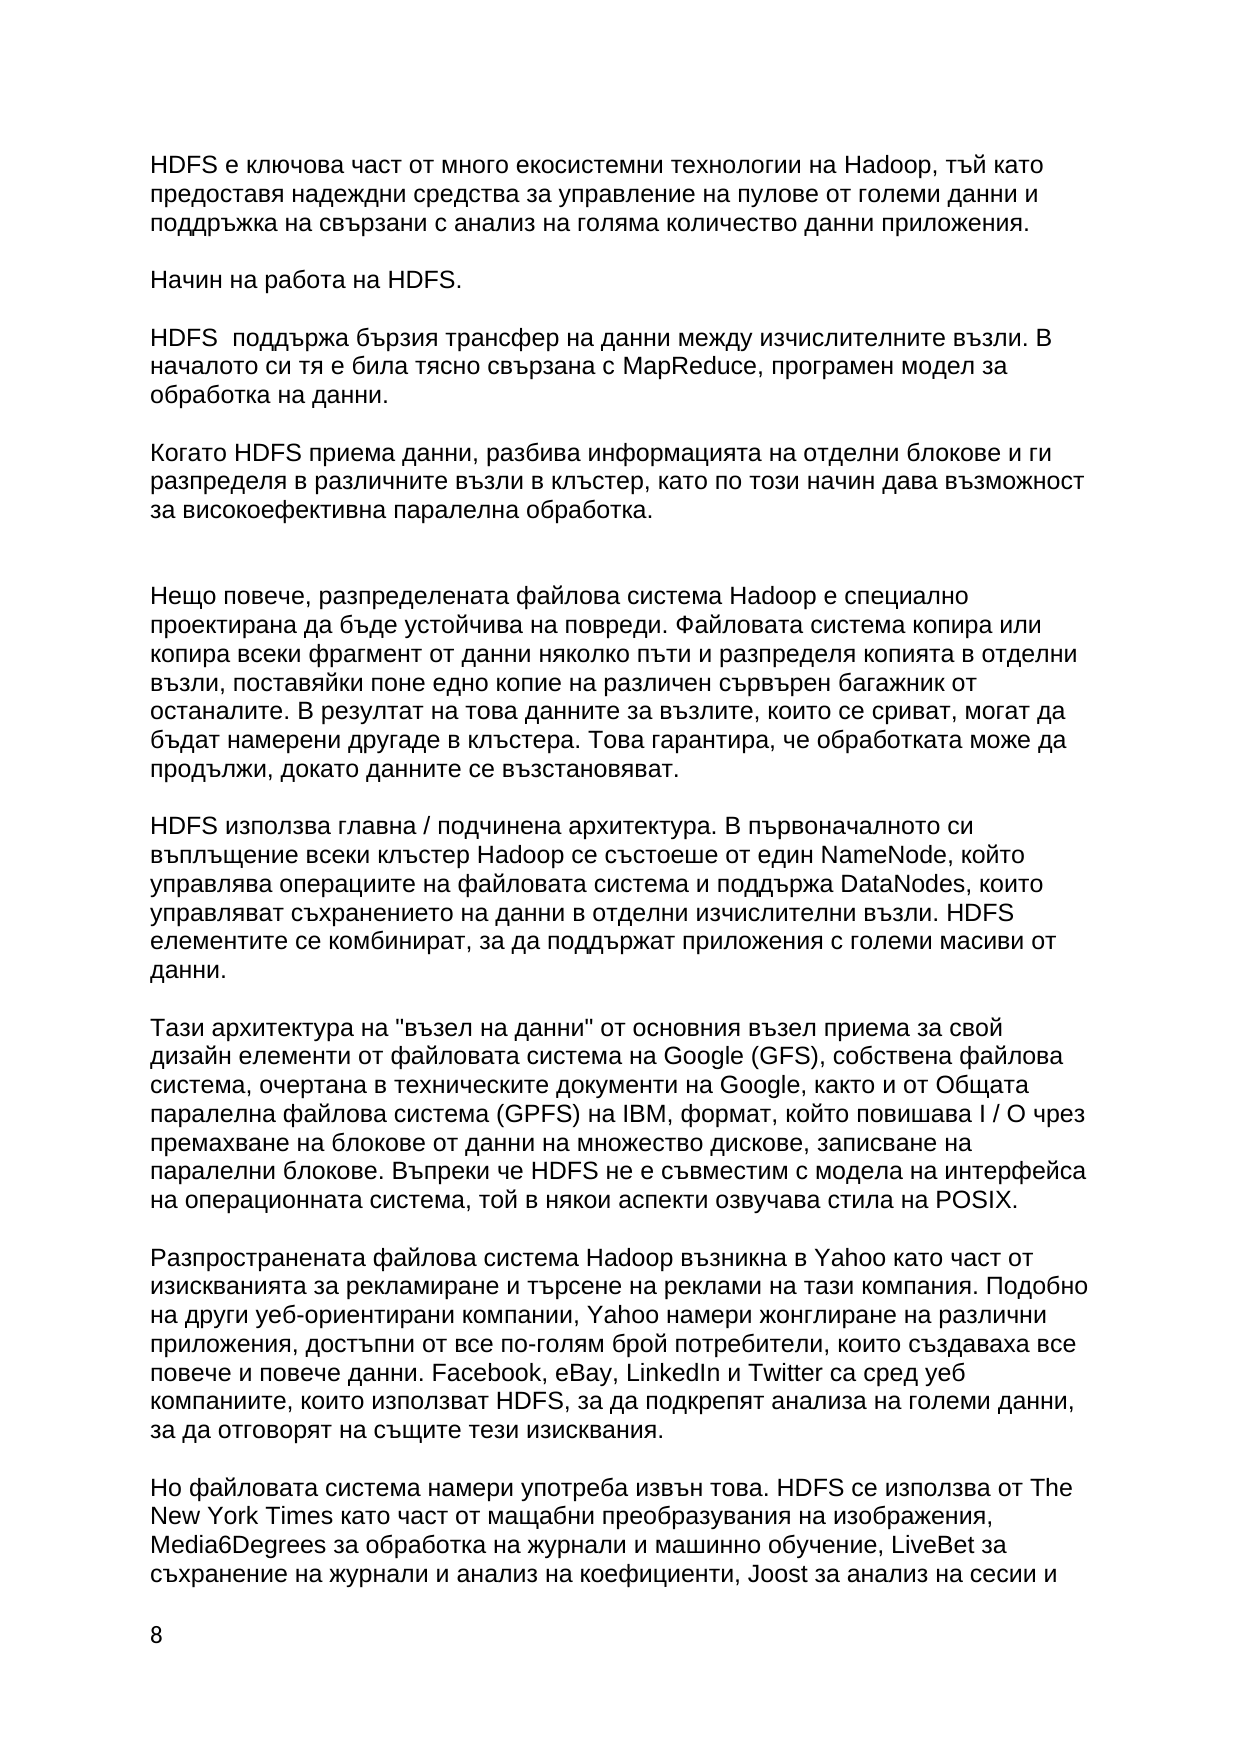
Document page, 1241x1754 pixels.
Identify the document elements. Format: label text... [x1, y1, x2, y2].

text HDFS поддържа бързия трансфер на данни между изчислителните възли. В началото си тя е била тясно свързана с MapReduce, програмен модел за обработка на данни. [150, 322, 1090, 409]
text HDFS използва главна / подчинена архитектура. В първоначалното си въплъщение всеки клъстер Hadoop се състоеше от един NameNode, който управлява операциите на файловата система и поддържа DataNodes, които управляват съхранението на данни в отделни изчислителни възли. HDFS елементите се комбинират, за да поддържат приложения с големи масиви от данни. [150, 811, 1090, 984]
text Тази архитектура на "възел на данни" от основния възел приема за свой дизайн елементи от файловата система на Google (GFS), собствена файлова система, очертана в техническите документи на Google, както и от Общата паралелна файлова система (GPFS) на IBM, формат, който повишава I / O чрез премахване на блокове от данни на множество дискове, записване на паралелни блокове. Въпреки че HDFS не е съвместим с модела на интерфейса на операционната система, той в някои аспекти озвучава стила на POSIX. [150, 1012, 1090, 1214]
text Начин на работа на HDFS. [150, 265, 1090, 294]
text Нещо повече, разпределената файлова система Hadoop е специално проектирана да бъде устойчива на повреди. Файловата система копира или копира всеки фрагмент от данни няколко пъти и разпределя копията в отделни възли, поставяйки поне едно копие на различен сървърен багажник от останалите. В резултат на това данните за възлите, които се сриват, могат да бъдат намерени другаде в клъстера. Това гарантира, че обработката може да продължи, докато данните се възстановяват. [150, 581, 1090, 782]
text HDFS е ключова част от много екосистемни технологии на Hadoop, тъй като предоставя надеждни средства за управление на пулове от големи данни и поддръжка на свързани с анализ на голяма количество данни приложения. [150, 150, 1090, 236]
text Разпространената файлова система Hadoop възникна в Yahoo като част от изискванията за рекламиране и търсене на реклами на тази компания. Подобно на други уеб-ориентирани компании, Yahoo намери жонглиране на различни приложения, достъпни от все по-голям брой потребители, които създаваха все повече и повече данни. Facebook, eBay, LinkedIn и Twitter са сред уеб компаниите, които използват HDFS, за да подкрепят анализа на големи данни, за да отговорят на същите тези изисквания. [150, 1242, 1090, 1444]
text Когато HDFS приема данни, разбива информацията на отделни блокове и ги разпределя в различните възли в клъстер, като по този начин дава възможност за високоефективна паралелна обработка. [150, 437, 1090, 524]
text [150, 1472, 1090, 1587]
